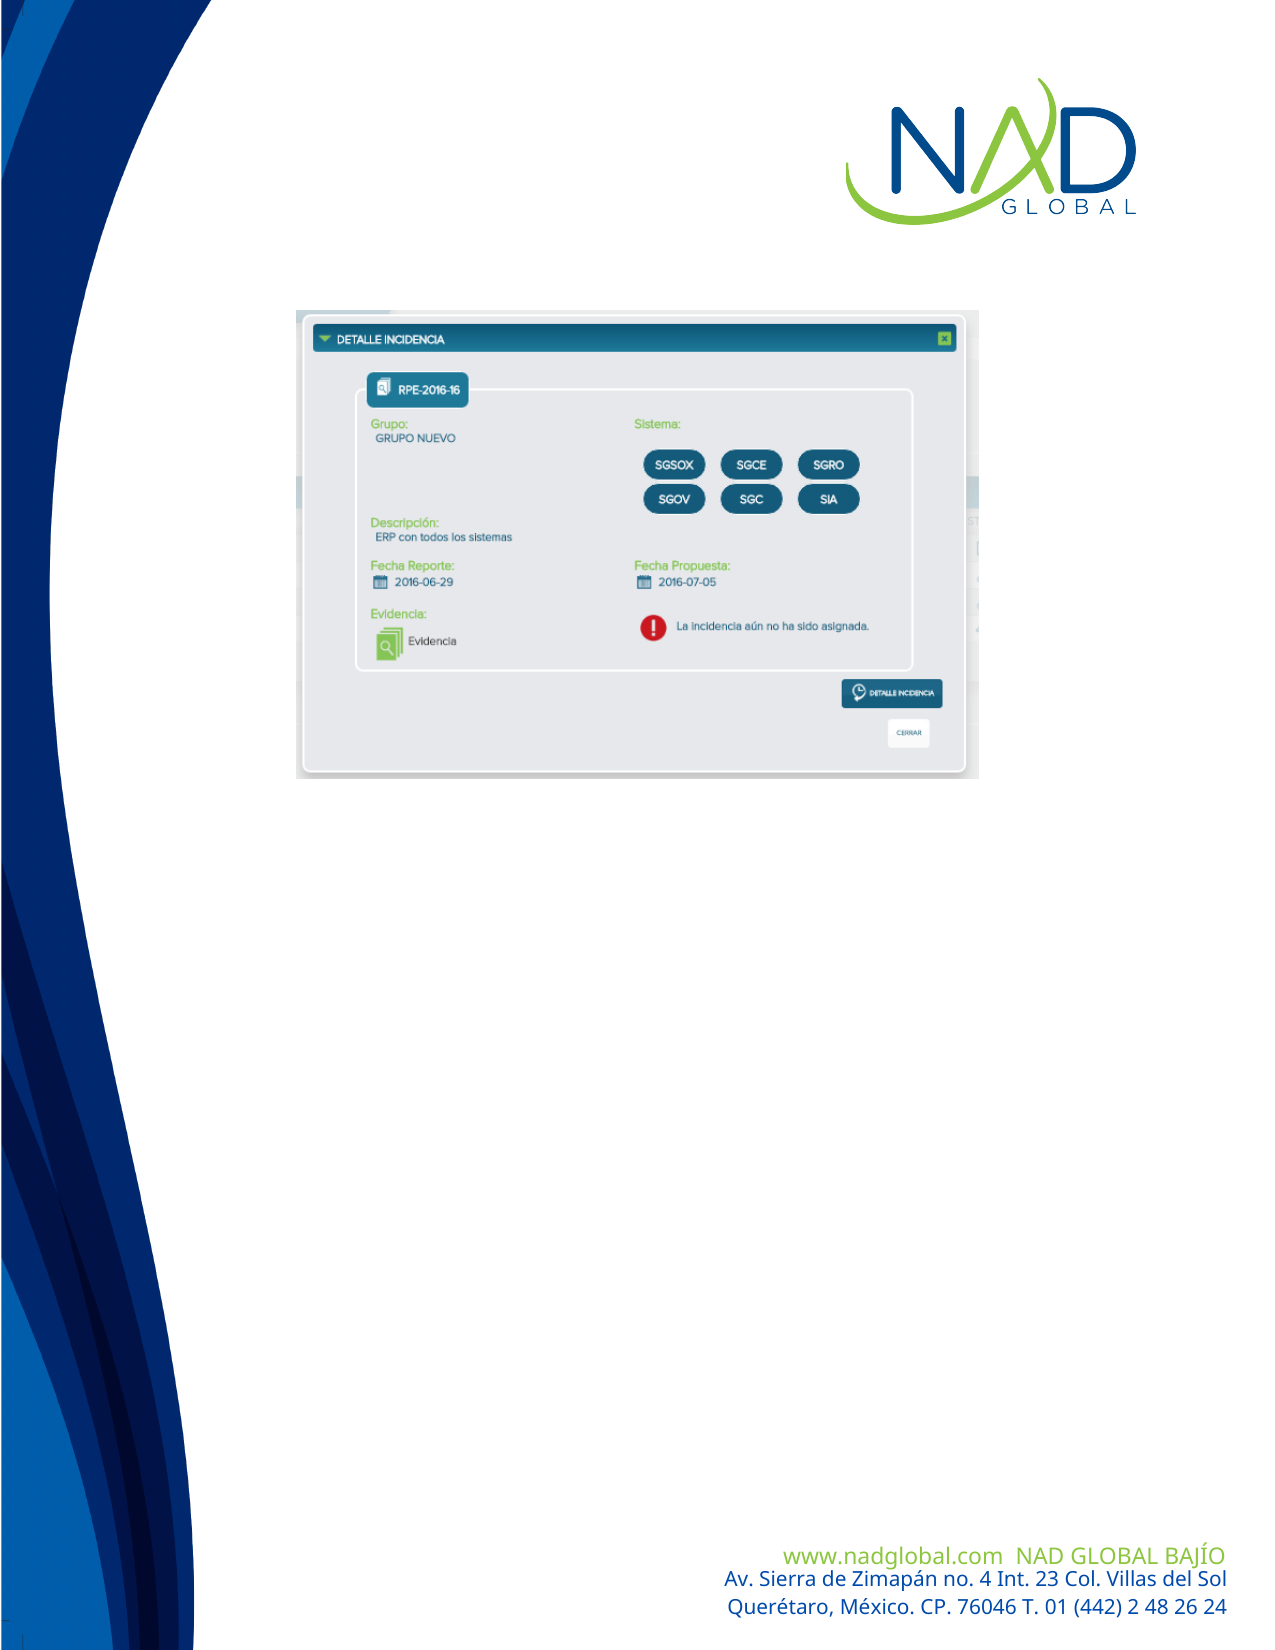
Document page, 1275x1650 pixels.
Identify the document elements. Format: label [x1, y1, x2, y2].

picture [296, 310, 979, 779]
picture [846, 78, 1136, 225]
picture [0, 0, 216, 1647]
